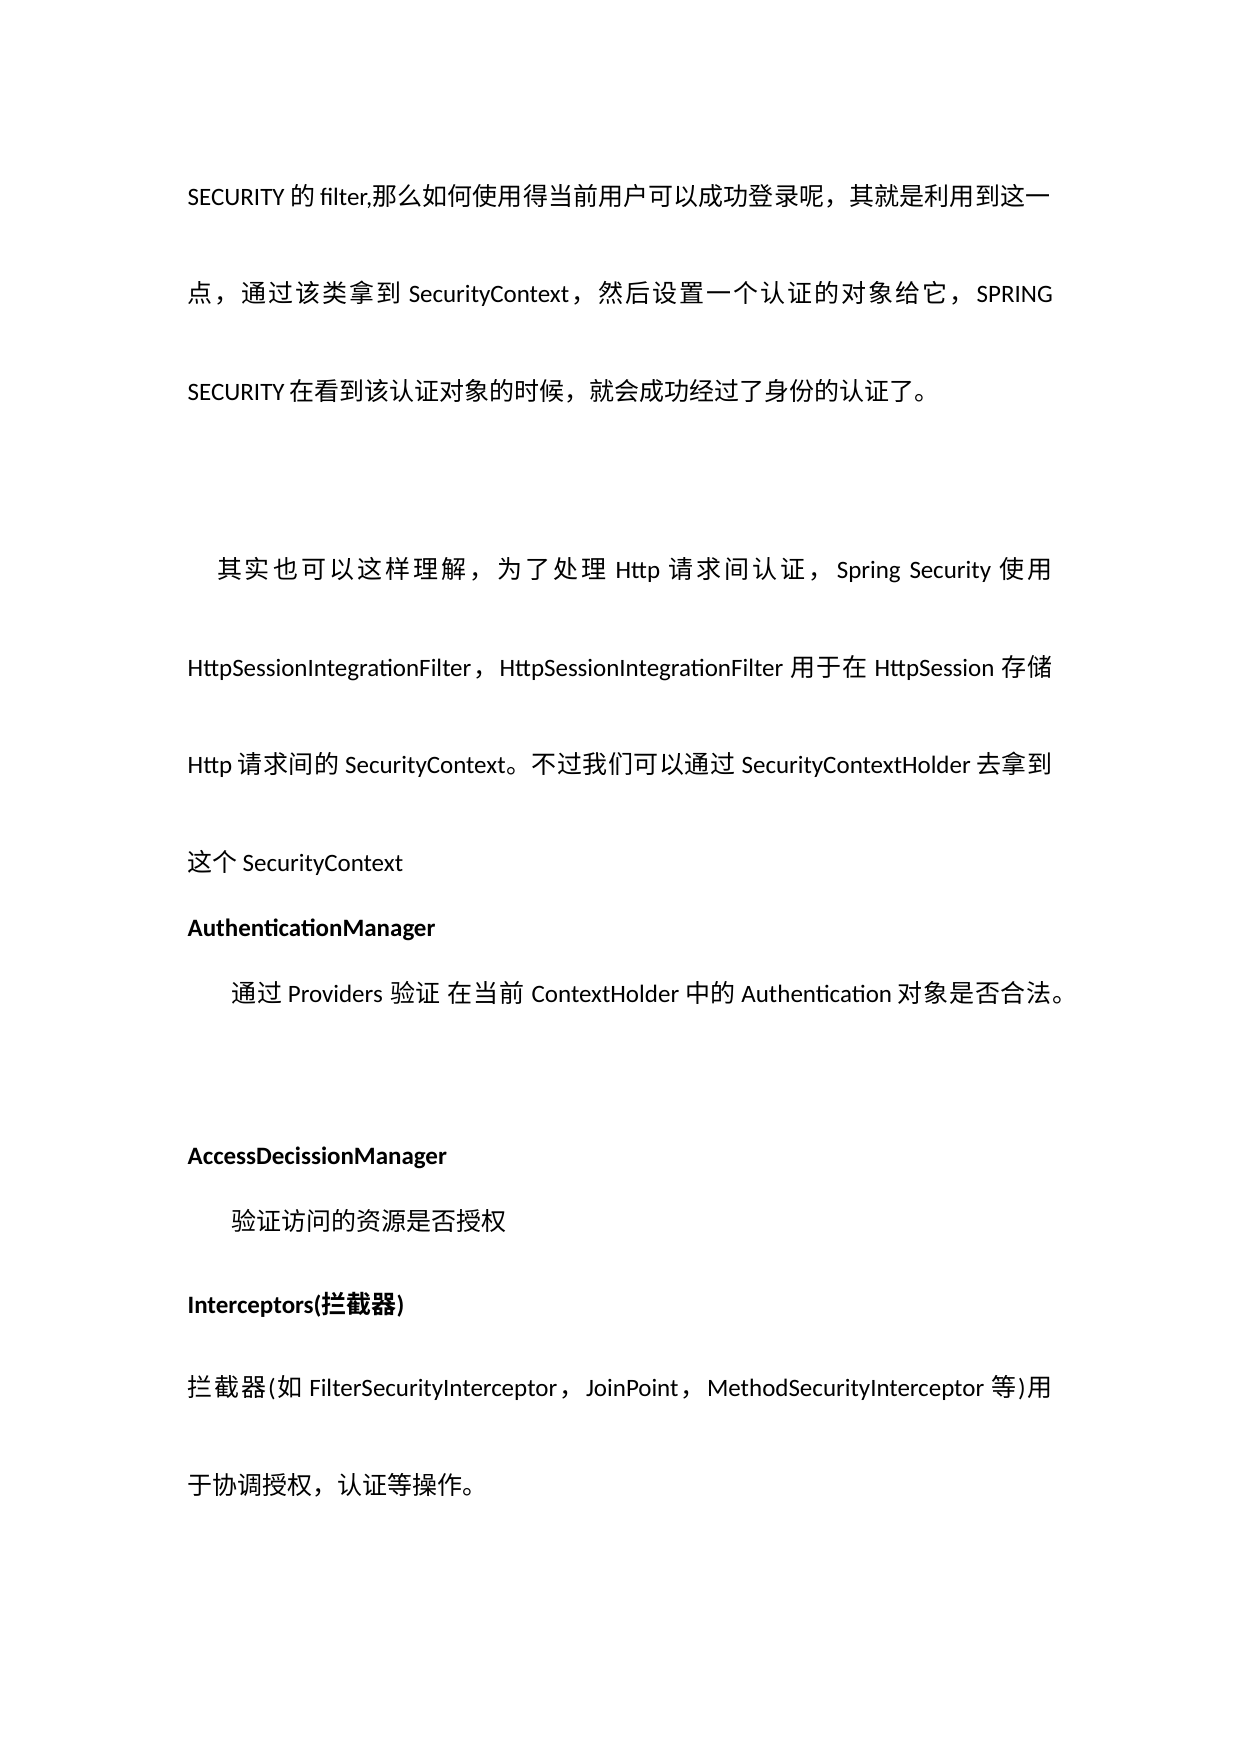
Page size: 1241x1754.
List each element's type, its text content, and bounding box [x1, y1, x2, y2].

text 通过Providers 验证 在当前 ContextHolder中的Authentication对象是否合法。 [187, 959, 1053, 1121]
text AuthenticationManager [187, 911, 1053, 944]
text 其实也可以这样理解，为了处理Http请求间认证，Spring Security使用HttpSessionIntegrationFilter，HttpSessionIntegrationFilter用于在HttpSession存储Http请求间的SecurityContext。不过我们可以通过SecurityContextHolder去拿到这个SecurityContext [187, 536, 1053, 893]
text AccessDecissionManager [187, 1139, 1053, 1172]
text 验证访问的资源是否授权 [187, 1187, 1053, 1252]
text 拦截器(如FilterSecurityInterceptor，JoinPoint，MethodSecurityInterceptor等)用于协调授权，认证等操作。 [187, 1353, 1053, 1516]
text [187, 162, 1053, 422]
text Interceptors(拦截器) [187, 1270, 1053, 1335]
